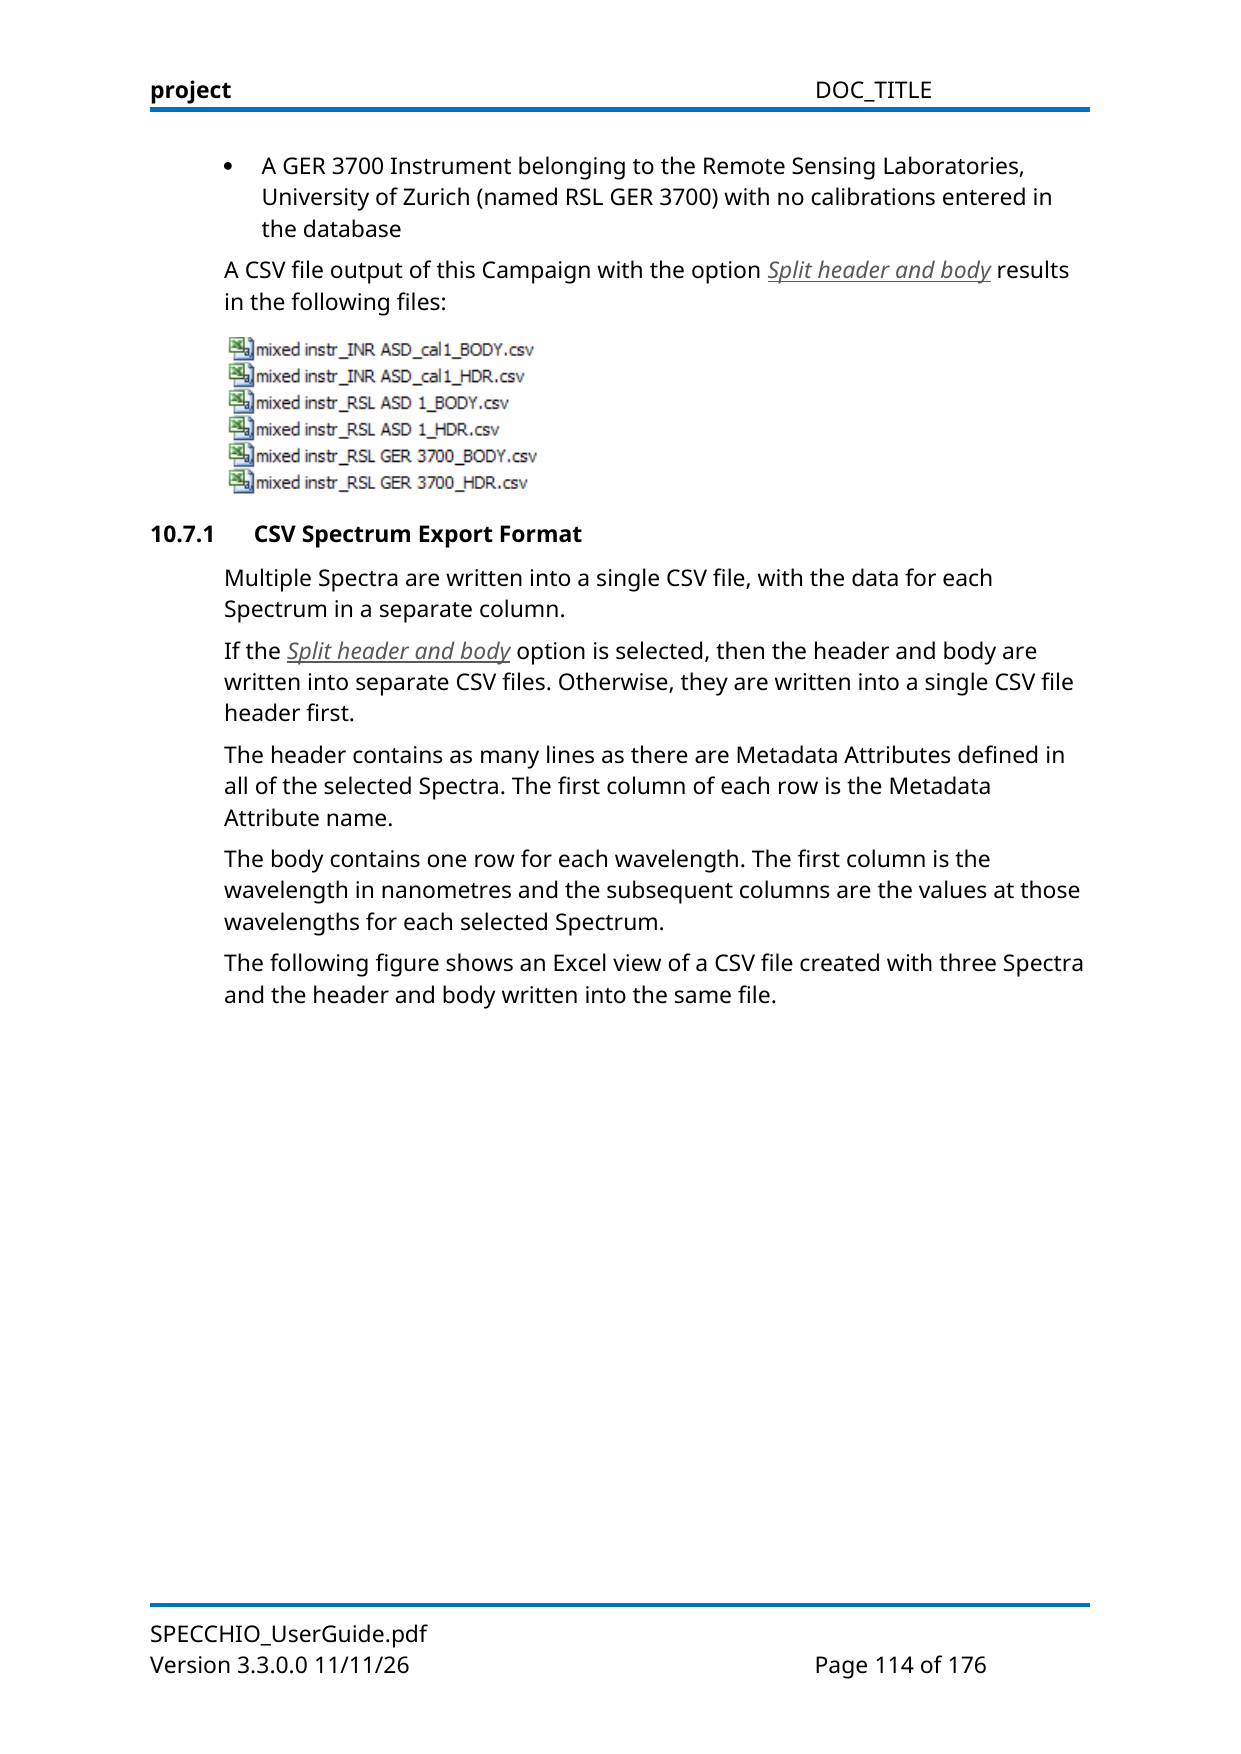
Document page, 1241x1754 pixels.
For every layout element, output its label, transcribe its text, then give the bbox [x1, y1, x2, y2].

text A CSV file output of this Campaign with the option Split header and body results in the following files: [224, 254, 1090, 317]
text Multiple Spectra are written into a single CSV file, with the data for each Spectrum in a separate column. [224, 562, 1090, 624]
text A GER 3700 Instrument belonging to the Remote Sensing Laboratories, University of Zurich (named RSL GER 3700) with no calibrations entered in the database [224, 150, 1090, 244]
text The header contains as many lines as there are Metadata Attributes defined in all of the selected Spectra. The first column of each row is the Metadata Attribute name. [224, 739, 1090, 833]
text The following figure shows an Excel view of a CSV file created with three Spectra and the header and body written into the same file. [224, 947, 1090, 1010]
text If the Split header and body option is selected, then the header and body are written into separate CSV files. Otherwise, they are written into a single CSV file header first. [224, 635, 1090, 728]
text The body contains one row for each wavelength. The first column is the wavelength in nanometres and the subsequent columns are the values at those wavelengths for each selected Spectrum. [224, 843, 1090, 937]
subtitle CSV Spectrum Export Format [150, 518, 1090, 549]
picture [223, 337, 576, 494]
